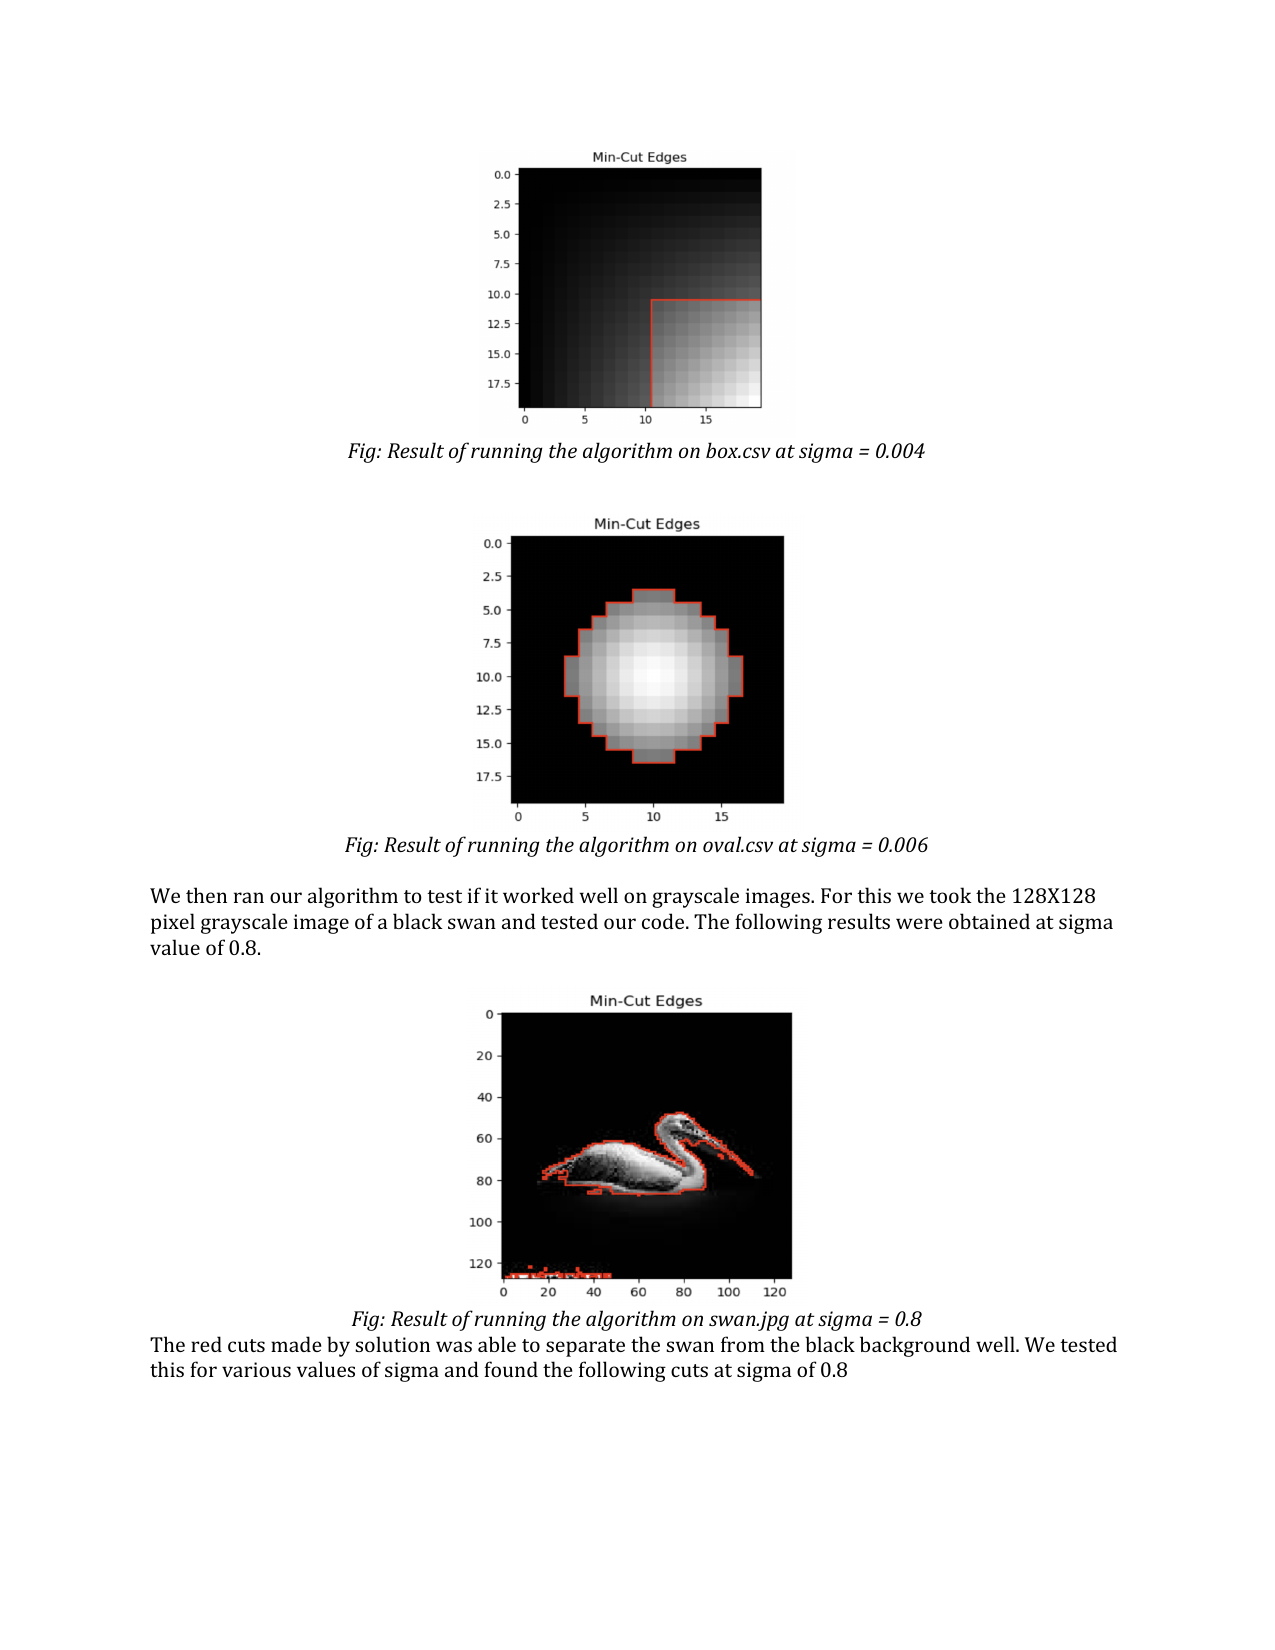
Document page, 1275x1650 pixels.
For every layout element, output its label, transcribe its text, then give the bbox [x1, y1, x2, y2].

text Fig: Result of running the algorithm on oval.csv at sigma = 0.006 [150, 832, 1125, 857]
picture [478, 150, 797, 438]
text Fig: Result of running the algorithm on box.csv at sigma = 0.004 [150, 437, 1125, 463]
text Fig: Result of running the algorithm on swan.jpg at sigma = 0.8 [150, 1306, 1125, 1331]
picture [466, 985, 809, 1306]
picture [471, 514, 804, 832]
text The red cuts made by solution was able to separate the swan from the black background well. We tested this for various values of sigma and found the following cuts at sigma of 0.8 [150, 1331, 1125, 1382]
text We then ran our algorithm to test if it worked well on grayscale images. For this we took the 128X128 pixel grayscale image of a black swan and tested our code. The following results were obtained at sigma value of 0.8. [150, 883, 1125, 960]
